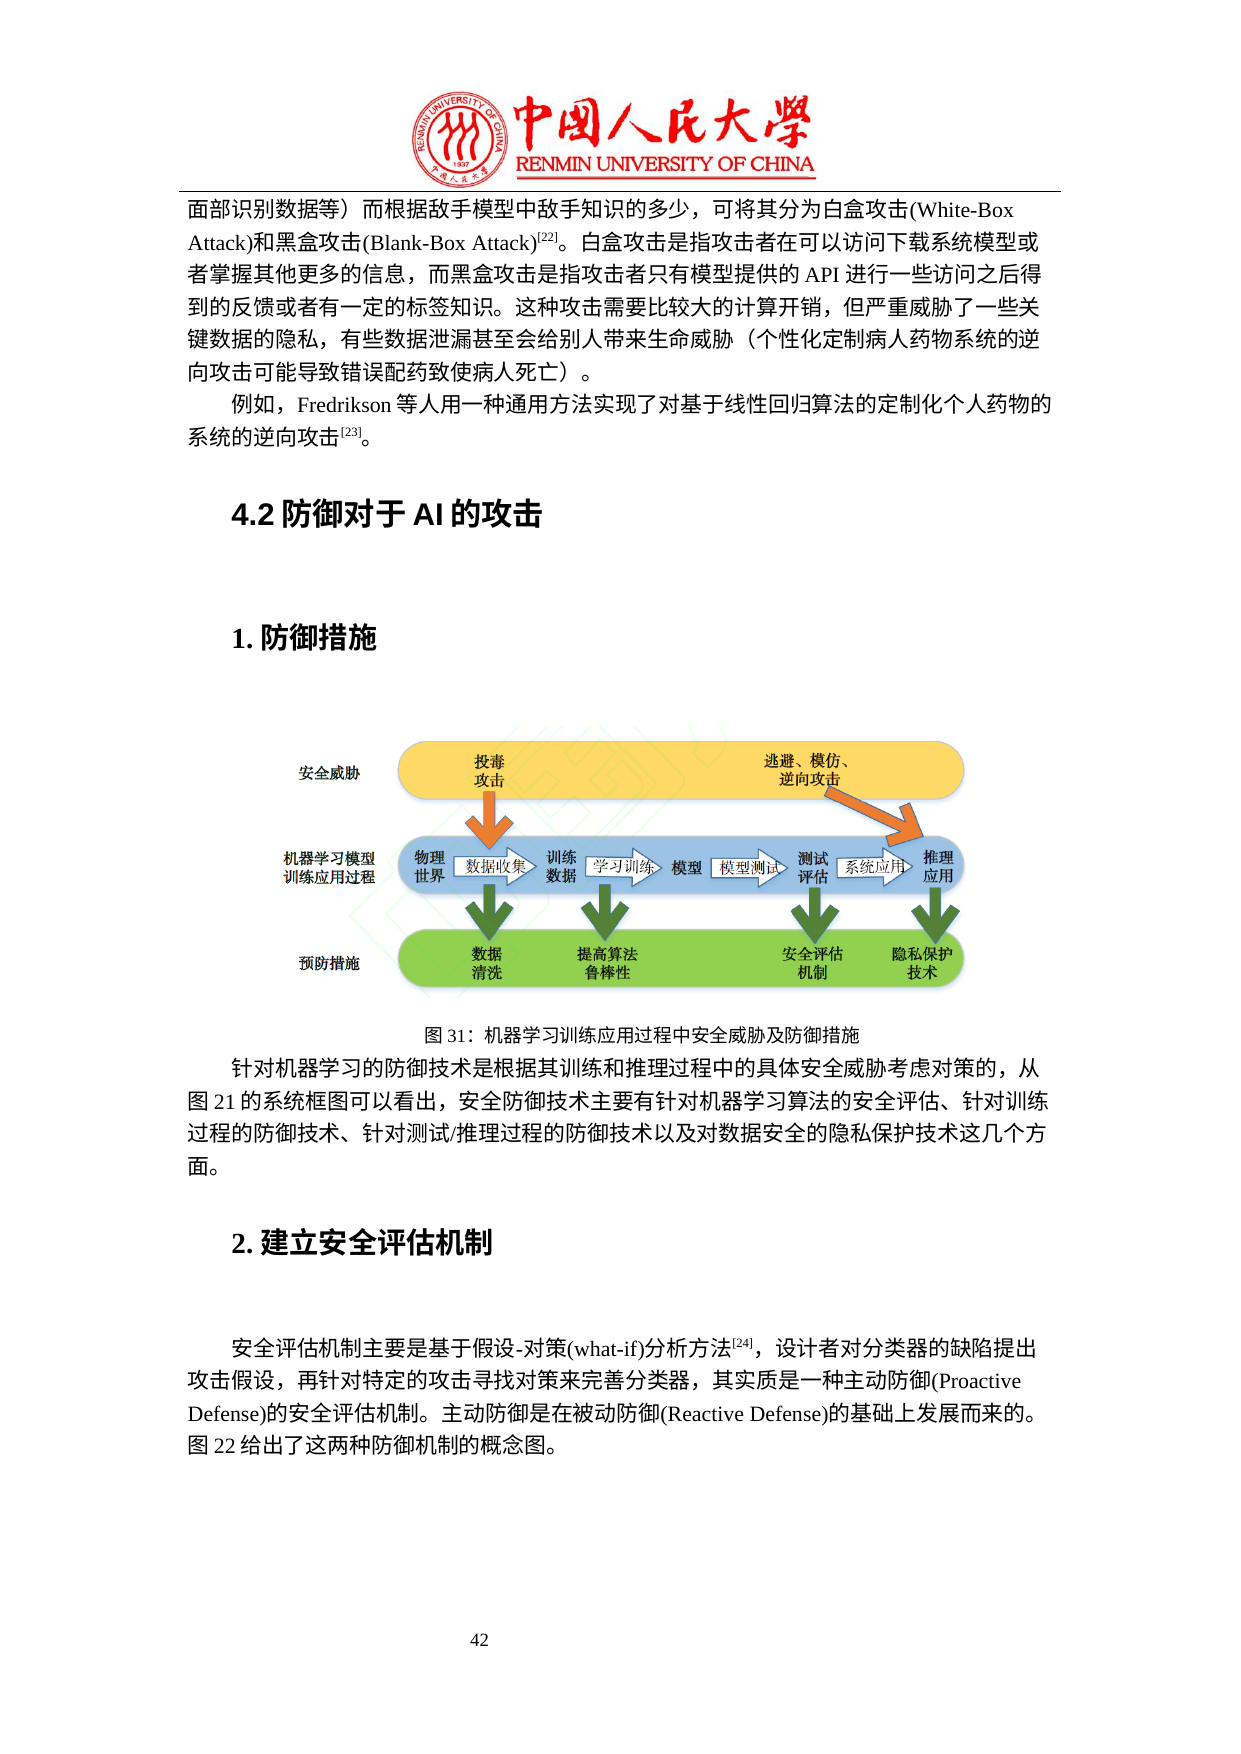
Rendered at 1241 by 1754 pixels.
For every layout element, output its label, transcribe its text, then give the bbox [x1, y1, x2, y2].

picture [263, 726, 1020, 998]
text 例如，Fredrikson等人用一种通用方法实现了对基于线性回归算法的定制化个人药物的系统的逆向攻击[]。 [187, 387, 1053, 452]
subtitle 2. 建立安全评估机制 [187, 1208, 1053, 1273]
text 针对机器学习的防御技术是根据其训练和推理过程中的具体安全威胁考虑对策的，从图21的系统框图可以看出，安全防御技术主要有针对机器学习算法的安全评估、针对训练过程的防御技术、针对测试/推理过程的防御技术以及对数据安全的隐私保护技术这几个方面。 [187, 1051, 1053, 1181]
subtitle 4.2防御对于AI的攻击 [187, 479, 1053, 544]
subtitle 1. 防御措施 [187, 603, 1053, 668]
text 安全评估机制主要是基于假设-对策(what-if)分析方法[]，设计者对分类器的缺陷提出攻击假设，再针对特定的攻击寻找对策来完善分类器，其实质是一种主动防御(Proactive Defense)的安全评估机制。主动防御是在被动防御(Reactive Defense)的基础上发展而来的。图22给出了这两种防御机制的概念图。 [187, 1331, 1053, 1461]
picture [407, 90, 833, 189]
list 图31：机器学习训练应用过程中安全威胁及防御措施 [231, 1018, 1053, 1051]
